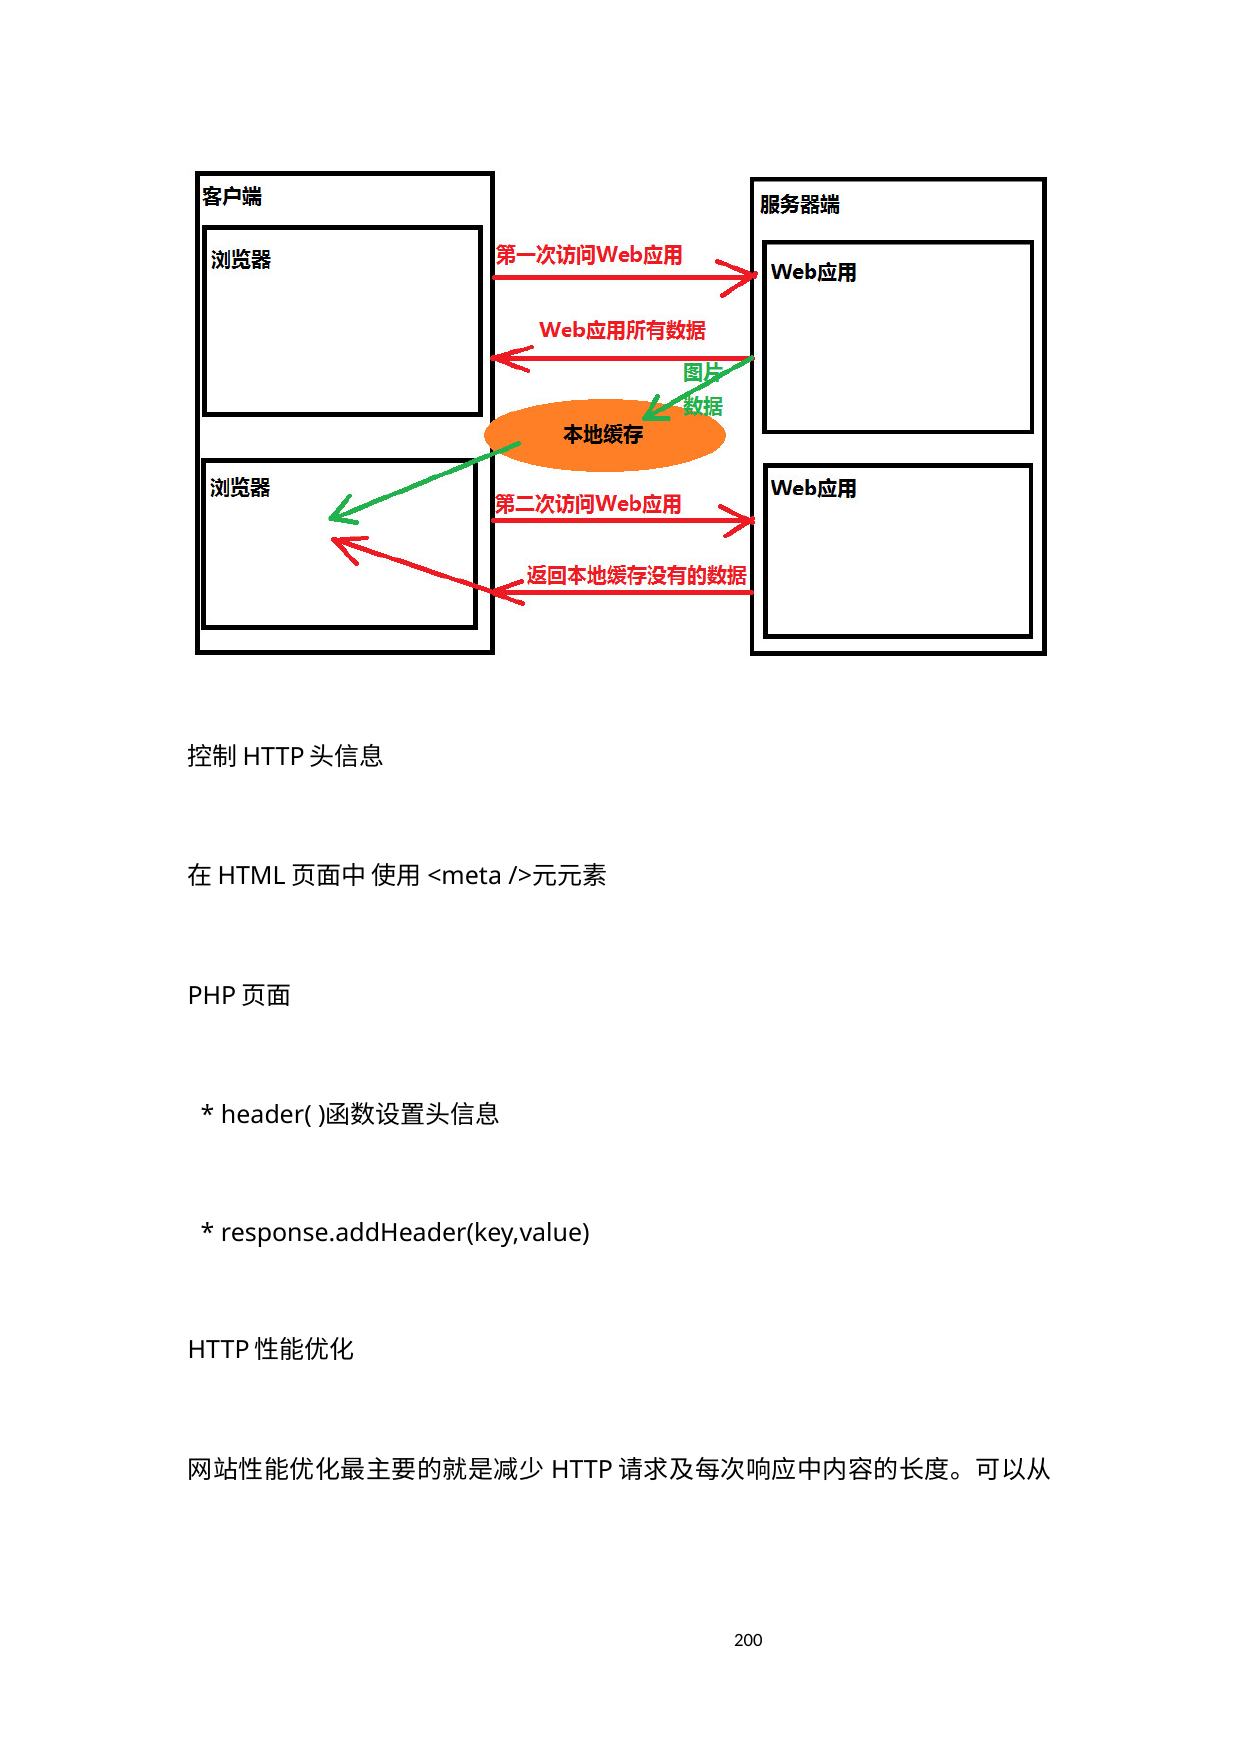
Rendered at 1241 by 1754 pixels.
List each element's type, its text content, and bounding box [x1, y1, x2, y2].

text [187, 1435, 1053, 1500]
text * header( )函数设置头信息 [187, 1080, 1053, 1145]
text 控制HTTP头信息 [187, 722, 1053, 787]
picture [188, 162, 1053, 662]
text HTTP性能优化 [187, 1316, 1053, 1381]
text * response.addHeader(key,value) [187, 1199, 1053, 1264]
text PHP页面 [187, 961, 1053, 1026]
text 在HTML页面中 使用 <meta />元元素 [187, 841, 1053, 906]
